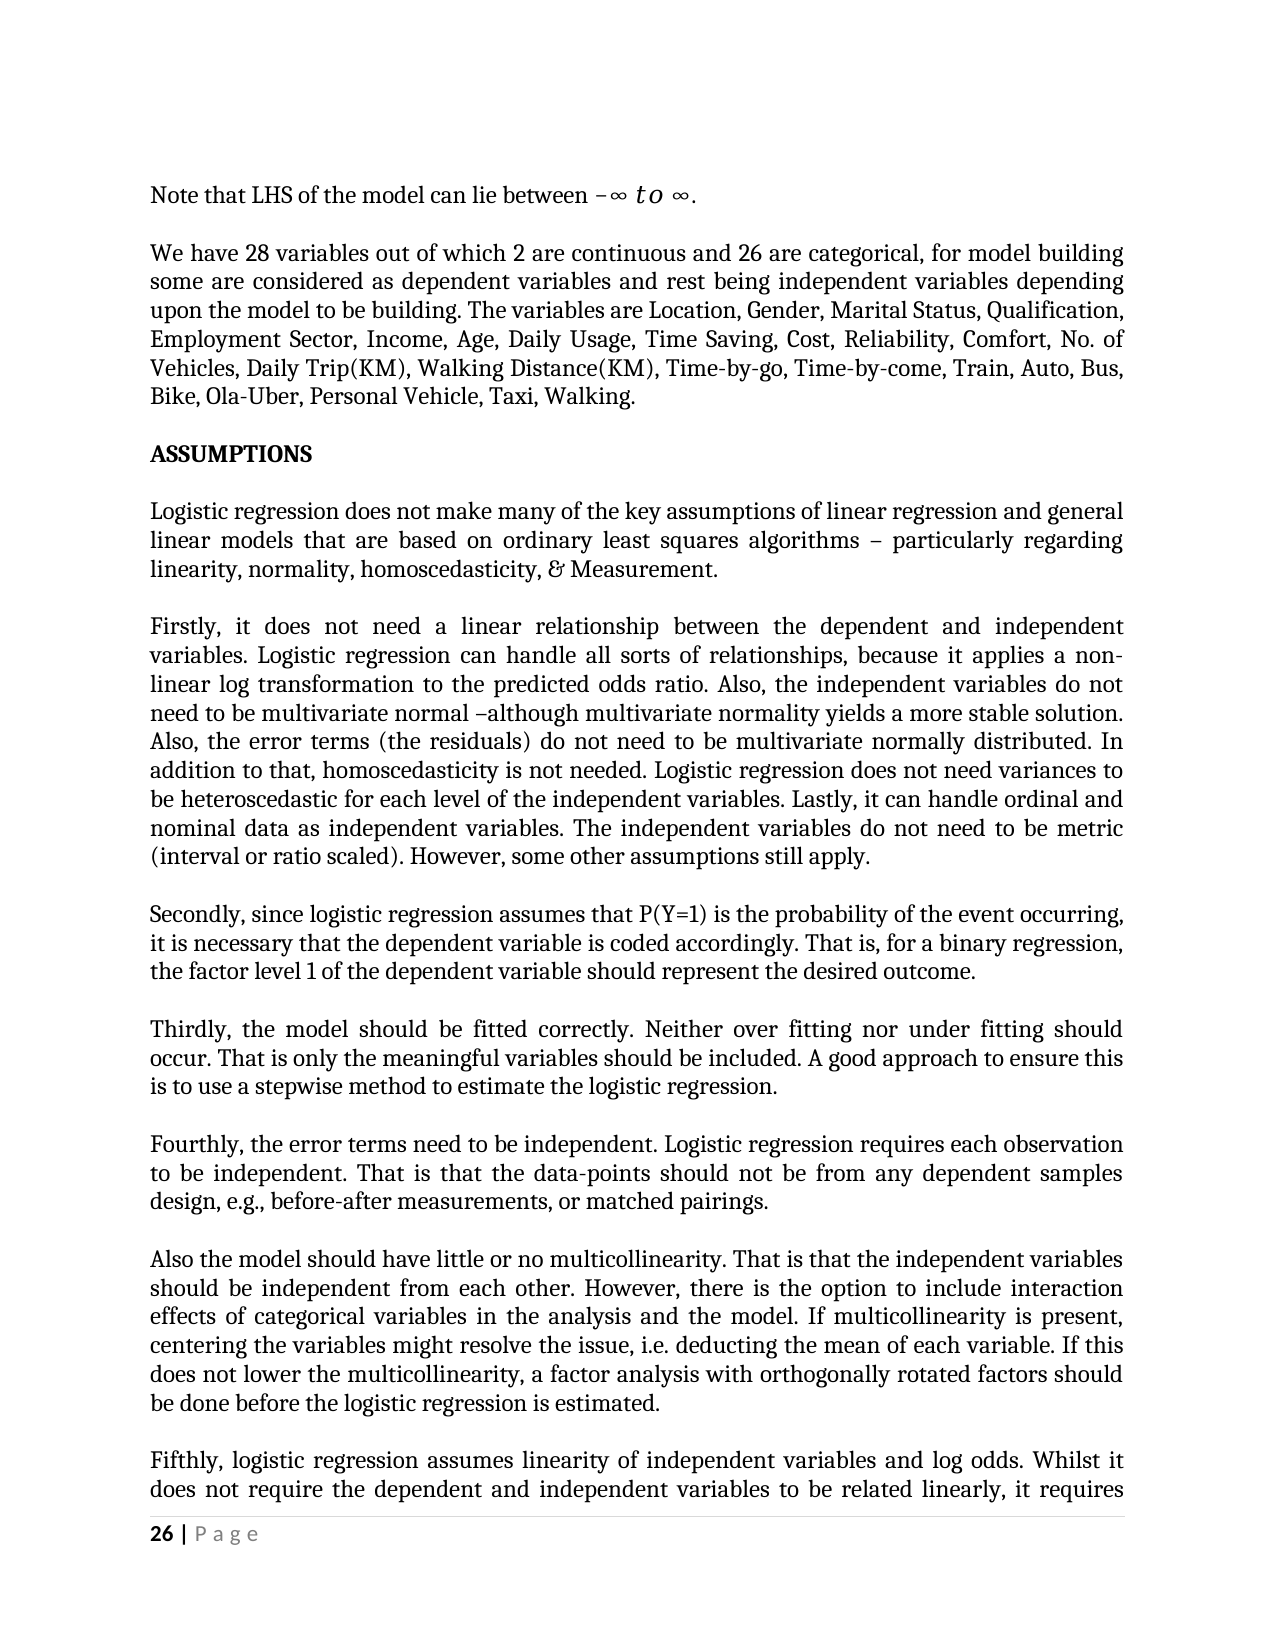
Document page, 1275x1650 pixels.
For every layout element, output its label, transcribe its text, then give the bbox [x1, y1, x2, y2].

text ASSUMPTIONS [150, 440, 1125, 468]
text Firstly, it does not need a linear relationship between the dependent and independent variables. Logistic regression can handle all sorts of relationships, because it applies a non-linear log transformation to the predicted odds ratio. Also, the independent variables do not need to be multivariate normal –although multivariate normality yields a more stable solution. Also, the error terms (the residuals) do not need to be multivariate normally distributed. In addition to that, homoscedasticity is not needed. Logistic regression does not need variances to be heteroscedastic for each level of the independent variables. Lastly, it can handle ordinal and nominal data as independent variables. The independent variables do not need to be metric (interval or ratio scaled). However, some other assumptions still apply. [150, 612, 1125, 871]
text Note that LHS of the model can lie between −∞ 𝑡𝑜 ∞. [150, 179, 1125, 210]
text We have 28 variables out of which 2 are continuous and 26 are categorical, for model building some are considered as dependent variables and rest being independent variables depending upon the model to be building. The variables are Location, Gender, Marital Status, Qualification, Employment Sector, Income, Age, Daily Usage, Time Saving, Cost, Reliability, Comfort, No. of Vehicles, Daily Trip(KM), Walking Distance(KM), Time-by-go, Time-by-come, Train, Auto, Bus, Bike, Ola-Uber, Personal Vehicle, Taxi, Walking. [150, 238, 1125, 411]
text Secondly, since logistic regression assumes that P(Y=1) is the probability of the event occurring, it is necessary that the dependent variable is coded accordingly. That is, for a binary regression, the factor level 1 of the dependent variable should represent the desired outcome. [150, 900, 1125, 986]
text Thirdly, the model should be fitted correctly. Neither over fitting nor under fitting should occur. That is only the meaningful variables should be included. A good approach to ensure this is to use a stepwise method to estimate the logistic regression. [150, 1015, 1125, 1101]
text Also the model should have little or no multicollinearity. That is that the independent variables should be independent from each other. However, there is the option to include interaction effects of categorical variables in the analysis and the model. If multicollinearity is present, centering the variables might resolve the issue, i.e. deducting the mean of each variable. If this does not lower the multicollinearity, a factor analysis with orthogonally rotated factors should be done before the logistic regression is estimated. [150, 1245, 1125, 1417]
text Fourthly, the error terms need to be independent. Logistic regression requires each observation to be independent. That is that the data-points should not be from any dependent samples design, e.g., before-after measurements, or matched pairings. [150, 1130, 1125, 1216]
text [150, 1446, 1125, 1503]
text Logistic regression does not make many of the key assumptions of linear regression and general linear models that are based on ordinary least squares algorithms – particularly regarding linearity, normality, homoscedasticity, & Measurement. [150, 497, 1125, 583]
